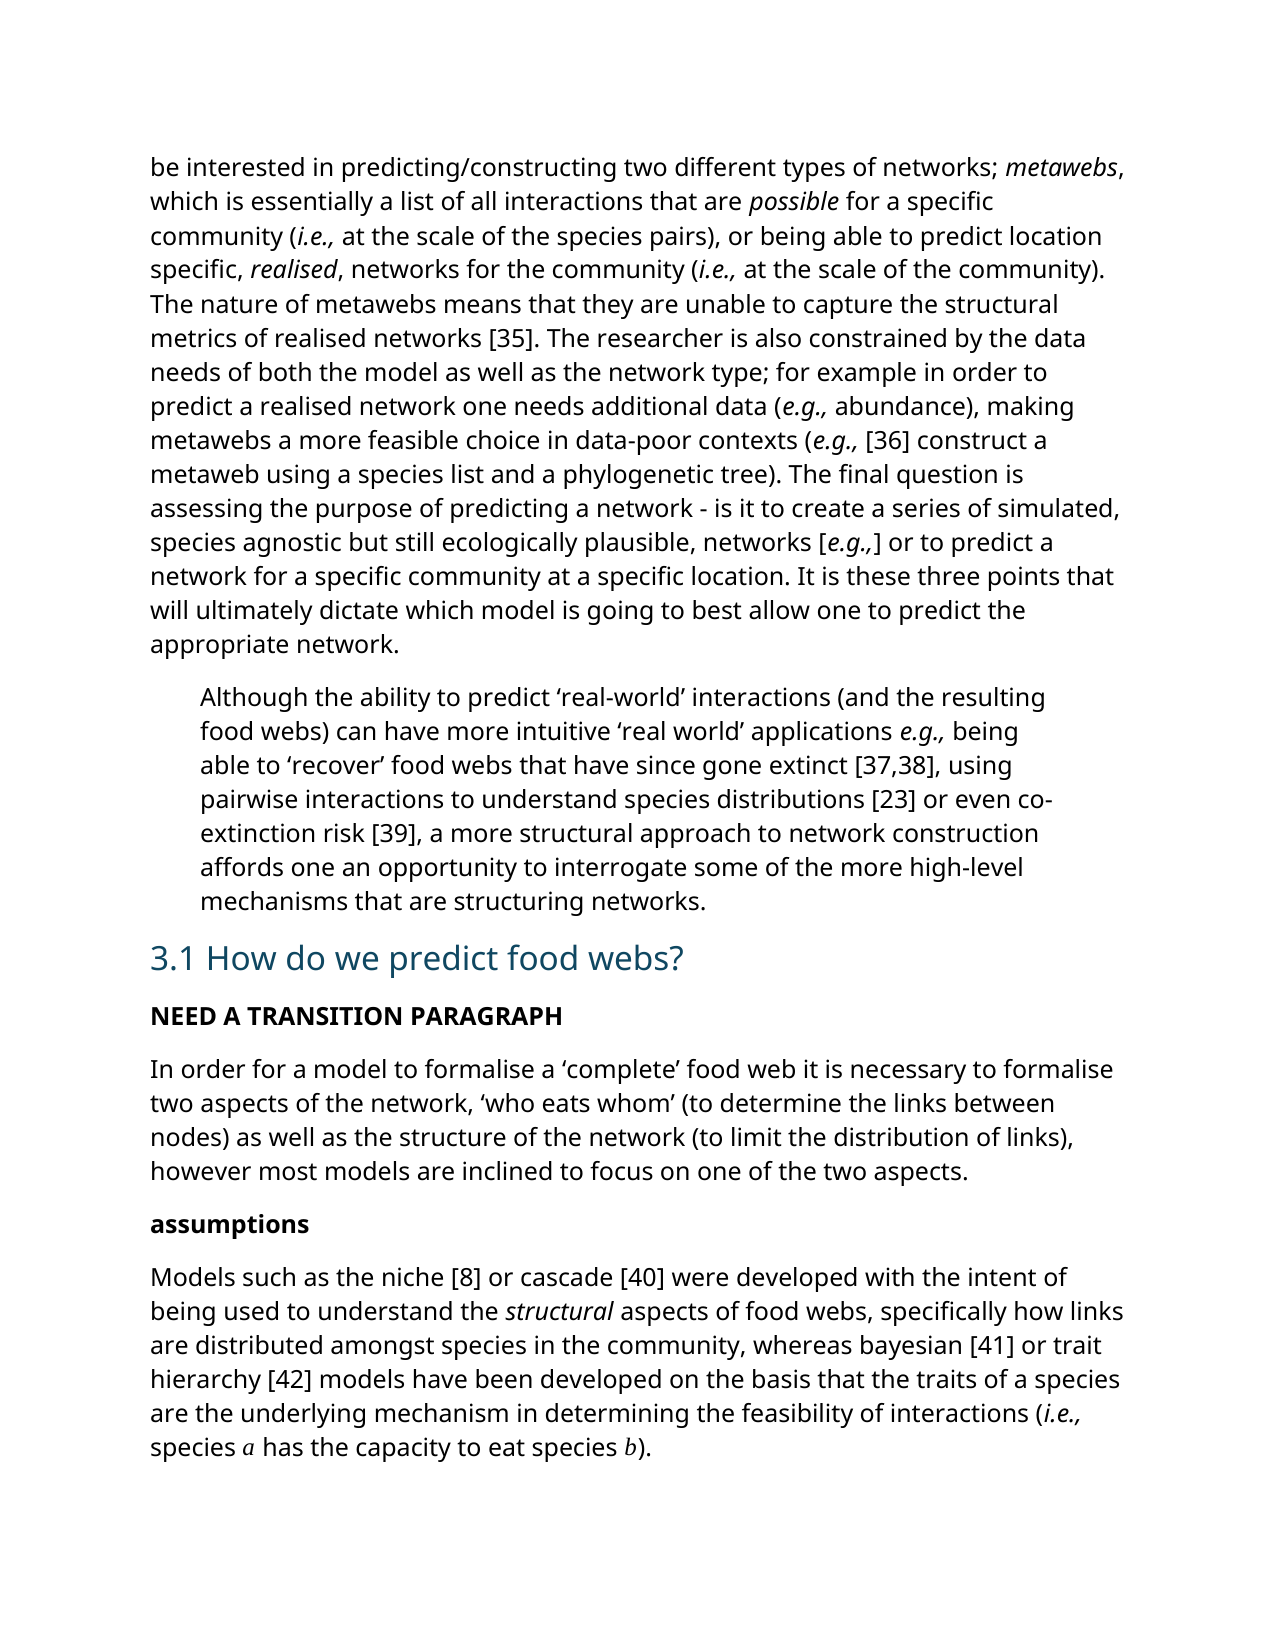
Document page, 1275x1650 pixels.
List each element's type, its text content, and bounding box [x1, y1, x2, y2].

text assumptions [150, 1207, 1125, 1241]
text NEED A TRANSITION PARAGRAPH [150, 999, 1125, 1033]
text Models such as the niche [8] or cascade [40] were developed with the intent of being used to understand the structural aspects of food webs, specifically how links are distributed amongst species in the community, whereas bayesian [41] or trait hierarchy [42] models have been developed on the basis that the traits of a species are the underlying mechanism in determining the feasibility of interactions (i.e., species has the capacity to eat species ). [150, 1259, 1125, 1464]
subtitle 3.1 How do we predict food webs? [150, 935, 1125, 980]
text Although the ability to predict ‘real-world’ interactions (and the resulting food webs) can have more intuitive ‘real world’ applications e.g., being able to ‘recover’ food webs that have since gone extinct [37,38], using pairwise interactions to understand species distributions [23] or even co-extinction risk [39], a more structural approach to network construction affords one an opportunity to interrogate some of the more high-level mechanisms that are structuring networks. [200, 680, 1075, 918]
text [150, 150, 1125, 661]
text In order for a model to formalise a ‘complete’ food web it is necessary to formalise two aspects of the network, ‘who eats whom’ (to determine the links between nodes) as well as the structure of the network (to limit the distribution of links), however most models are inclined to focus on one of the two aspects. [150, 1052, 1125, 1188]
